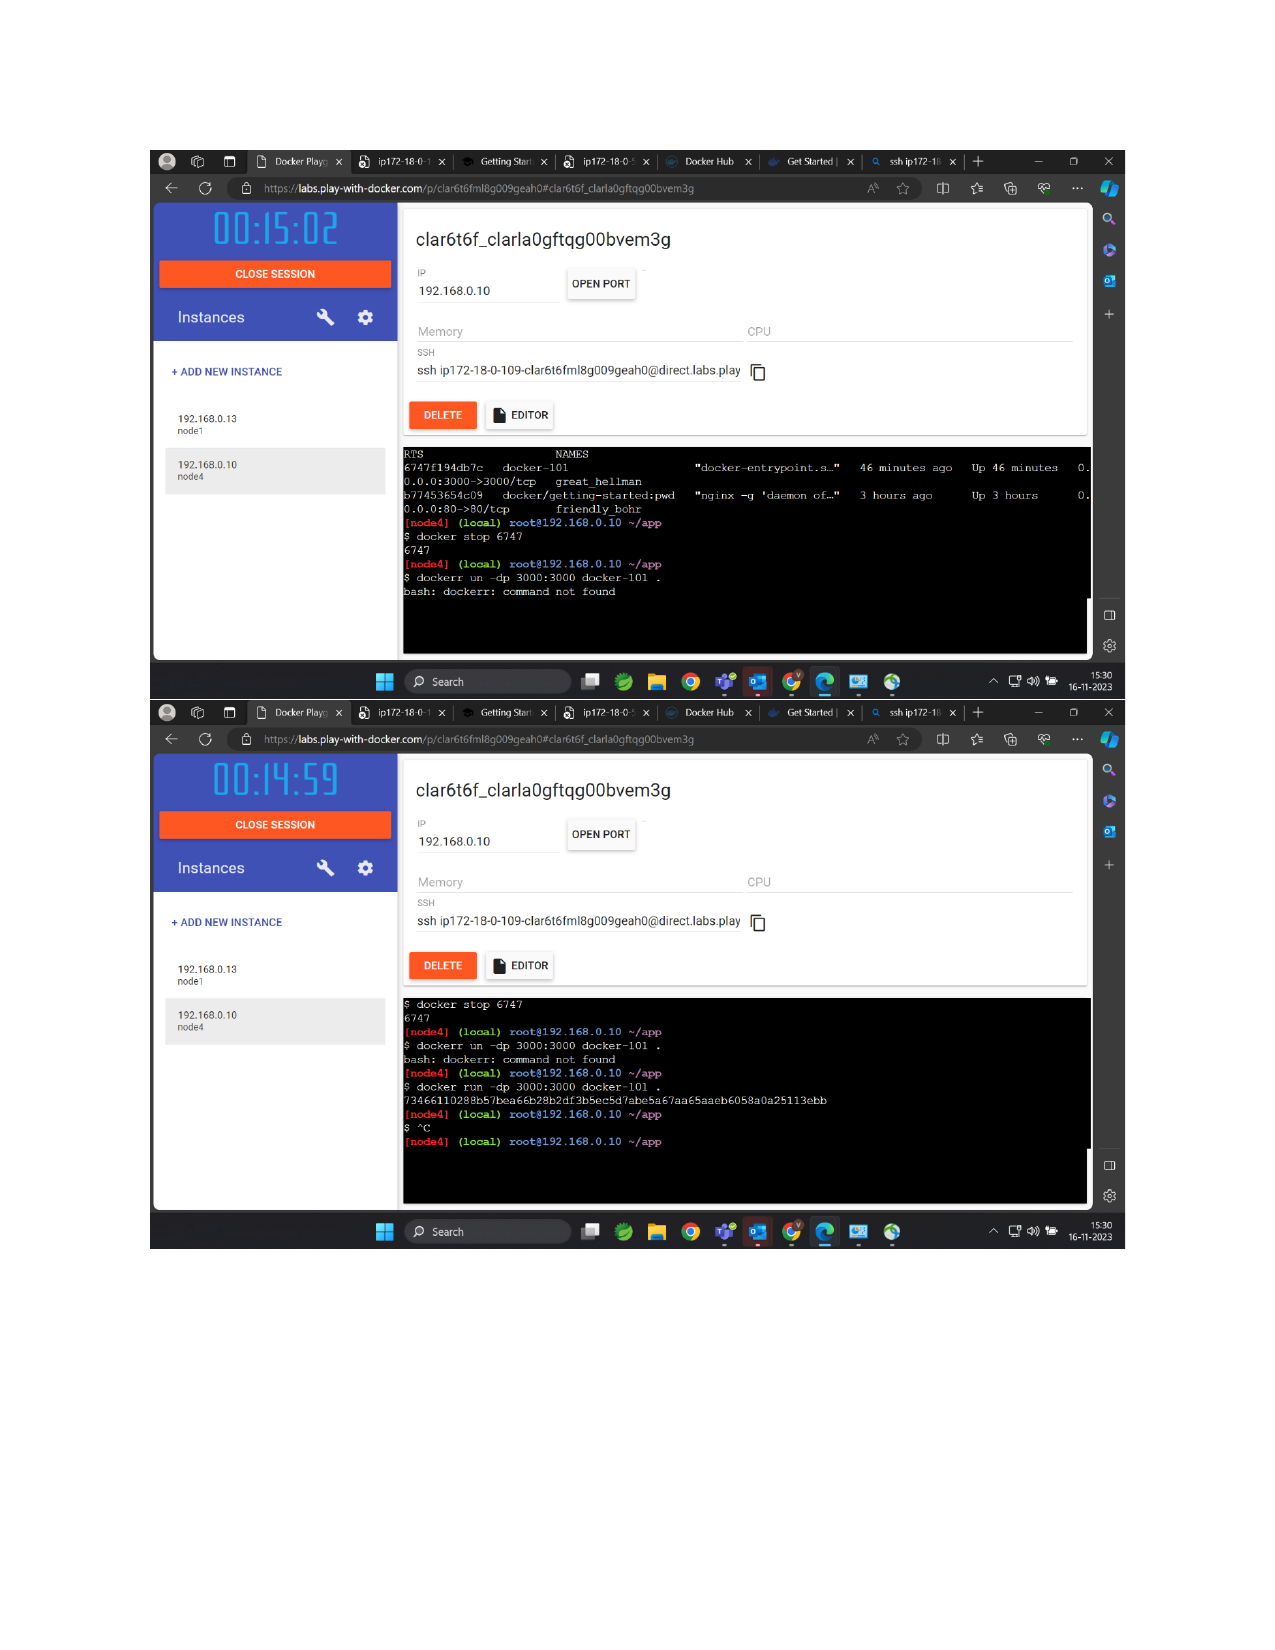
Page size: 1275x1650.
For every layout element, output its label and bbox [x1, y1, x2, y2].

picture [150, 700, 1125, 1249]
picture [150, 150, 1125, 699]
